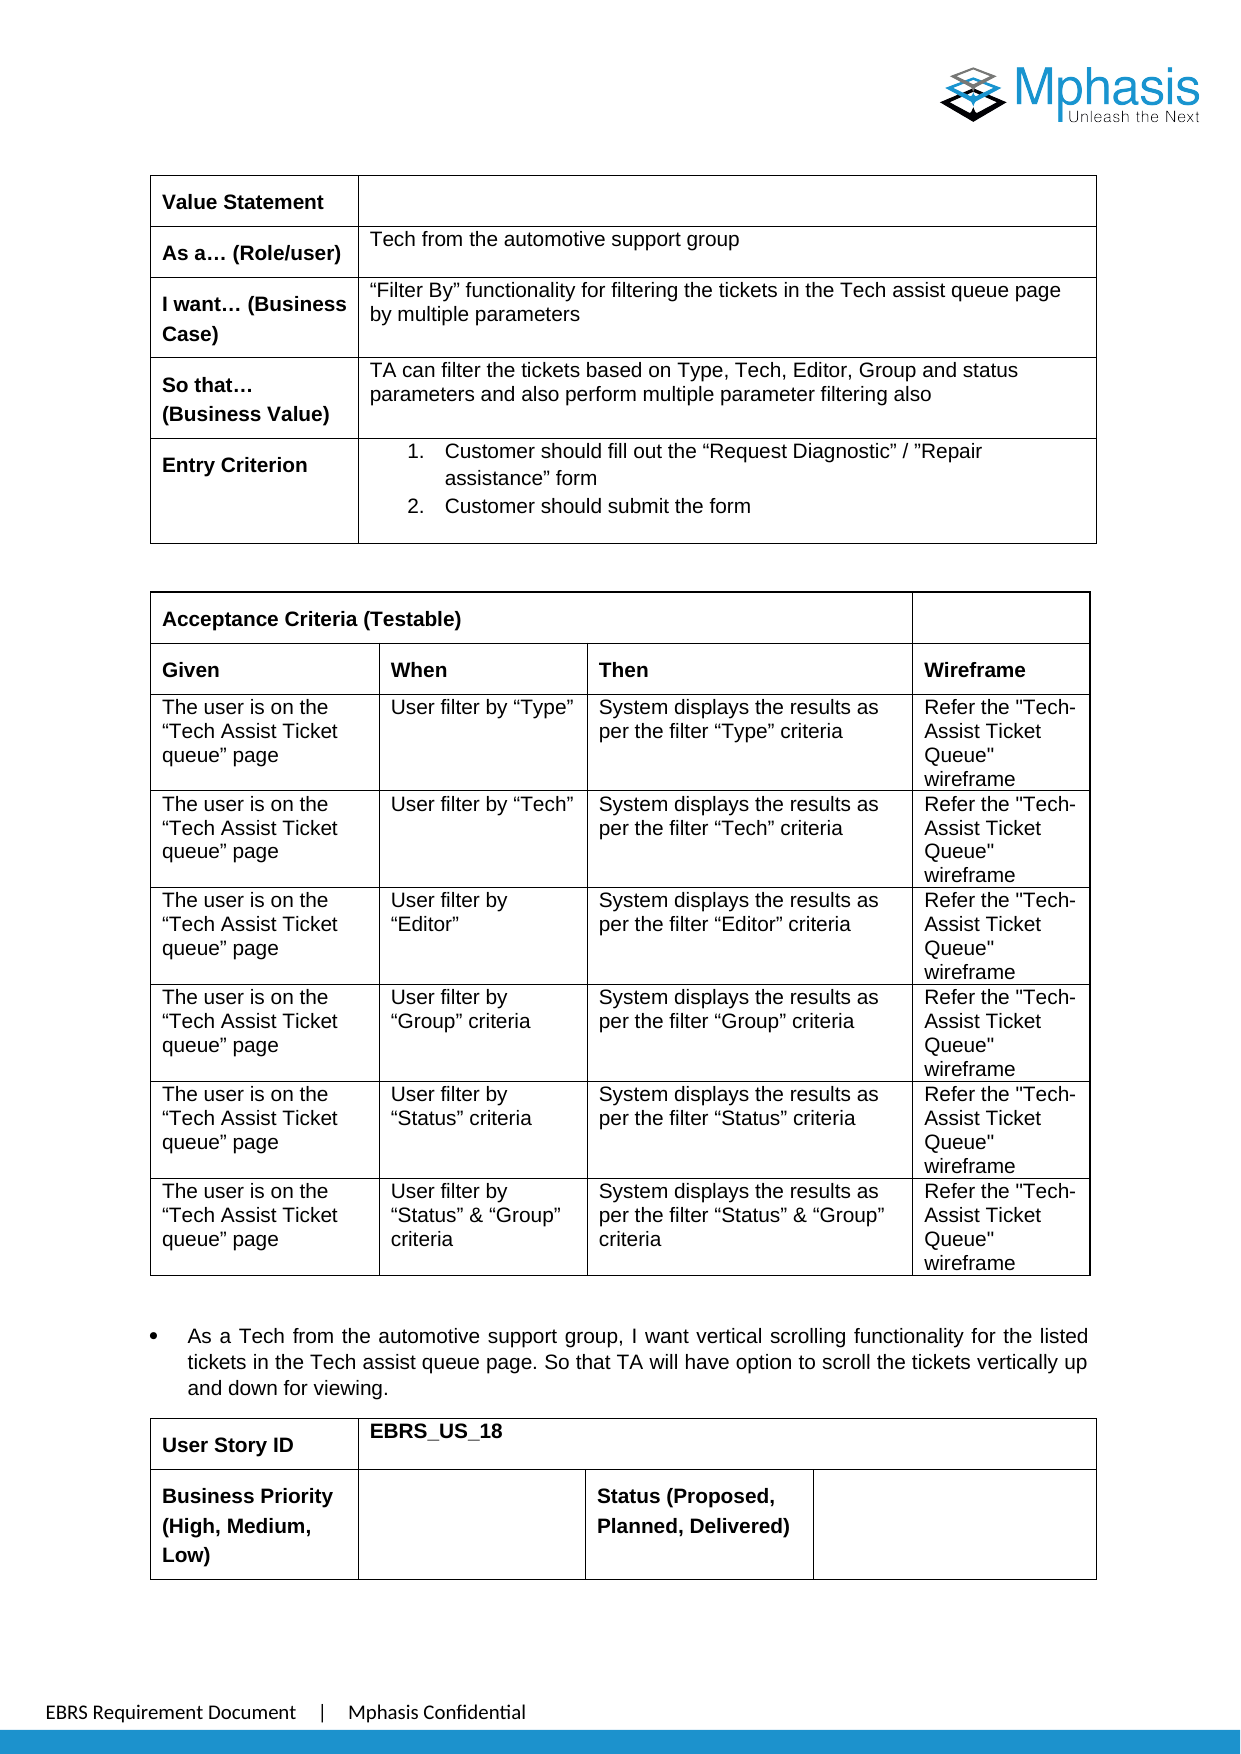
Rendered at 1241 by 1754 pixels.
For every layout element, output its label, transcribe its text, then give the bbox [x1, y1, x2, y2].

table_header User Story ID [151, 1419, 358, 1469]
table_cell Customer should fill out the “Request Diagnostic” / ”Repair assistance” form Customer should submit the form [359, 439, 1096, 542]
table_cell The user is on the “Tech Assist Ticket queue” page [151, 888, 379, 984]
table_cell System displays the results as per the filter “Tech” criteria [588, 791, 912, 887]
table_cell I want… (Business Case) [151, 278, 358, 357]
table_cell System displays the results as per the filter “Status” & “Group” criteria [588, 1179, 912, 1275]
table_cell Refer the "Tech-Assist Ticket Queue" wireframe [913, 888, 1089, 984]
table_cell User filter by “Tech” [380, 791, 587, 887]
list As a Tech from the automotive support group, I want vertical scrolling functionality for the listed tickets in the Tech assist queue page. So that TA will have option to scroll the tickets vertically up and down for viewing. [150, 1324, 1090, 1399]
table_cell Refer the "Tech-Assist Ticket Queue" wireframe [913, 791, 1089, 887]
table_header Acceptance Criteria (Testable) [151, 593, 912, 642]
table_cell System displays the results as per the filter “Status” criteria [588, 1082, 912, 1178]
table_cell As a… (Role/user) [151, 227, 358, 277]
table_cell Refer the "Tech-Assist Ticket Queue" wireframe [913, 1179, 1089, 1275]
table_cell Value Statement [151, 176, 358, 226]
table_cell [359, 176, 1096, 226]
table_cell System displays the results as per the filter “Group” criteria [588, 985, 912, 1081]
table_cell System displays the results as per the filter “Type” criteria [588, 695, 912, 790]
table_cell User filter by “Status” & “Group” criteria [380, 1179, 587, 1275]
table_cell Given [151, 644, 379, 693]
table_cell The user is on the “Tech Assist Ticket queue” page [151, 791, 379, 887]
table_cell User filter by “Editor” [380, 888, 587, 984]
table_cell User filter by “Group” criteria [380, 985, 587, 1081]
table_cell Tech from the automotive support group [359, 227, 1096, 277]
table_cell The user is on the “Tech Assist Ticket queue” page [151, 1179, 379, 1275]
table_cell [814, 1470, 1096, 1578]
picture [926, 51, 1213, 139]
table_cell Wireframe [913, 644, 1089, 693]
table_cell “Filter By” functionality for filtering the tickets in the Tech assist queue page by multiple parameters [359, 278, 1096, 357]
table_cell The user is on the “Tech Assist Ticket queue” page [151, 1082, 379, 1178]
table_cell User filter by “Type” [380, 695, 587, 790]
table_cell User filter by “Status” criteria [380, 1082, 587, 1178]
table_cell System displays the results as per the filter “Editor” criteria [588, 888, 912, 984]
table_header EBRS_US_18 [359, 1419, 1096, 1469]
table_cell Refer the "Tech-Assist Ticket Queue" wireframe [913, 695, 1089, 790]
table_cell When [380, 644, 587, 693]
table_cell The user is on the “Tech Assist Ticket queue” page [151, 695, 379, 790]
table_cell Entry Criterion [151, 439, 358, 542]
table_cell The user is on the “Tech Assist Ticket queue” page [151, 985, 379, 1081]
table_cell Business Priority (High, Medium, Low) [151, 1470, 358, 1578]
table_cell TA can filter the tickets based on Type, Tech, Editor, Group and status parameters and also perform multiple parameter filtering also [359, 358, 1096, 437]
table_cell Refer the "Tech-Assist Ticket Queue" wireframe [913, 985, 1089, 1081]
table_cell Then [588, 644, 912, 693]
table_cell Refer the "Tech-Assist Ticket Queue" wireframe [913, 1082, 1089, 1178]
table_cell [359, 1470, 585, 1578]
table_cell Status (Proposed, Planned, Delivered) [586, 1470, 813, 1578]
table_cell So that… (Business Value) [151, 358, 358, 437]
table_header [913, 593, 1089, 642]
